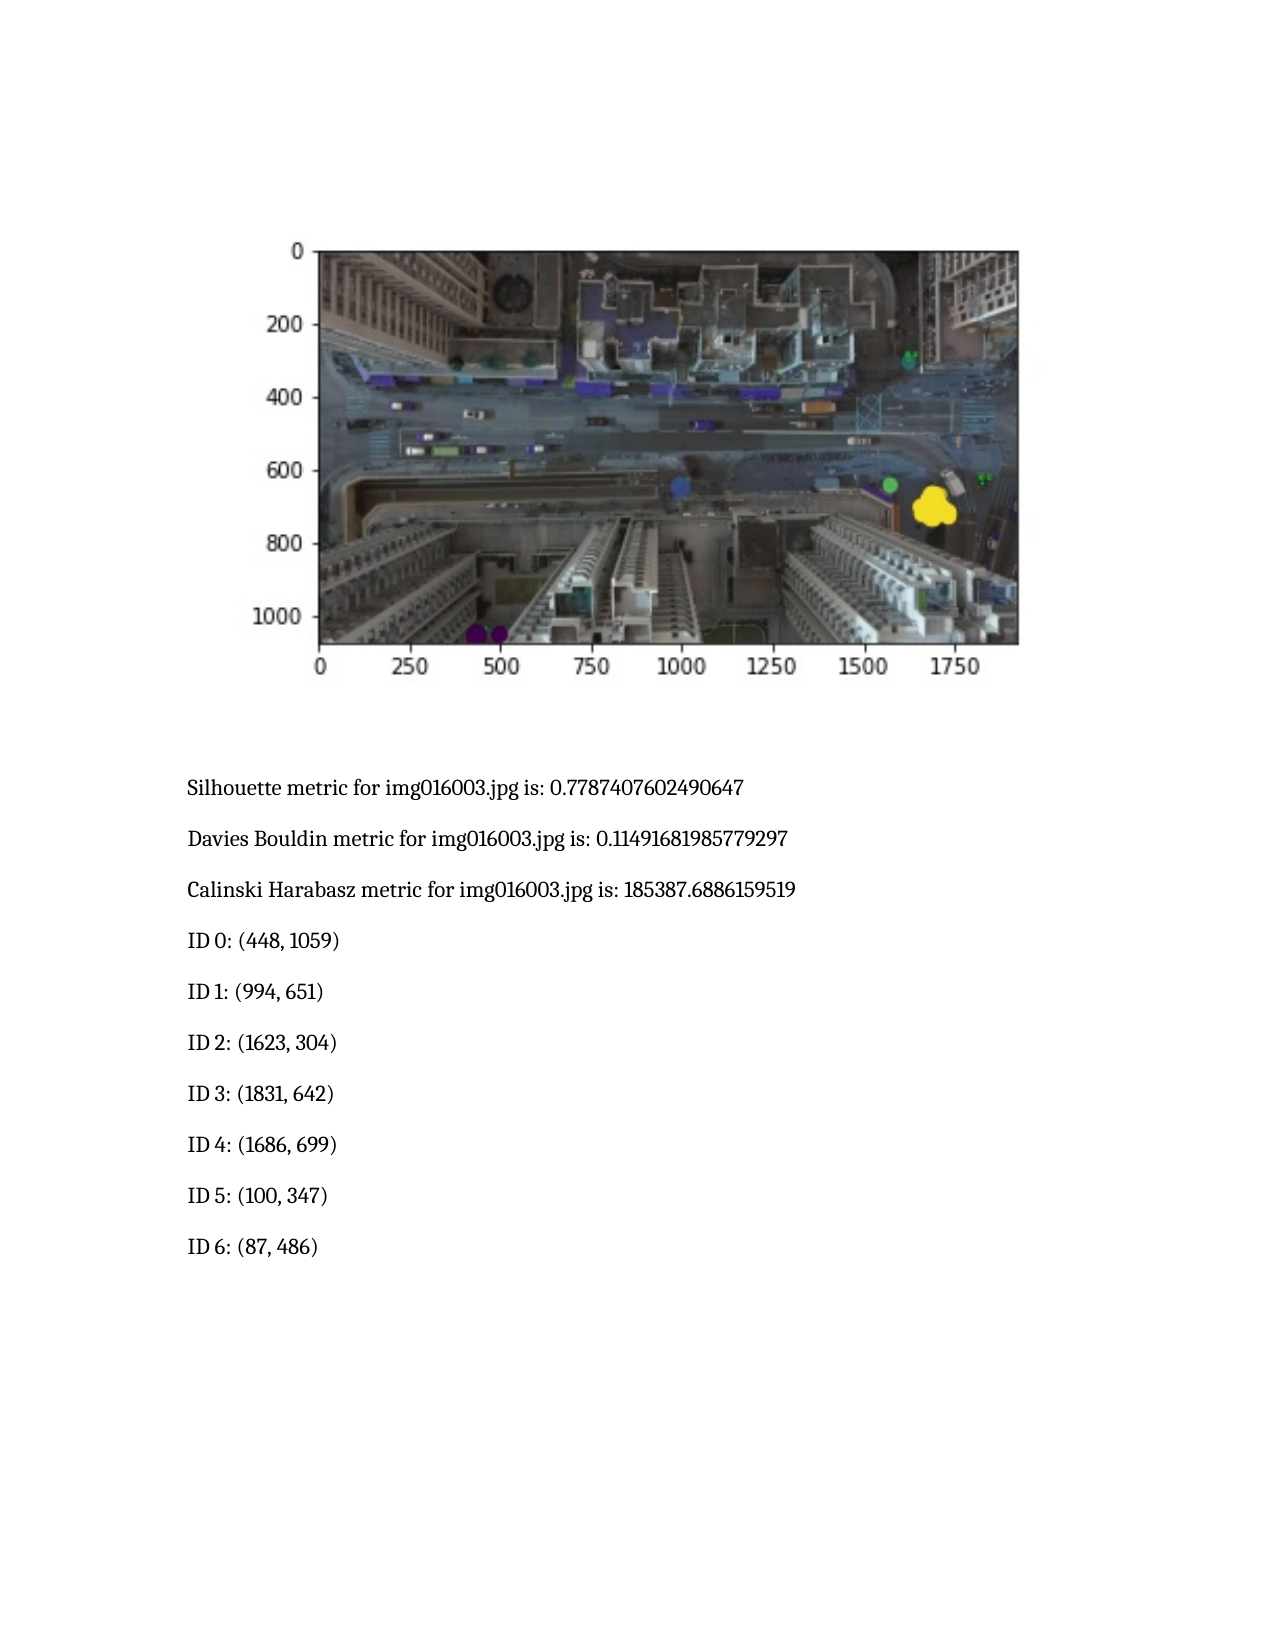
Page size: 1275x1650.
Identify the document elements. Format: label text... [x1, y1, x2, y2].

text Calinski Harabasz metric for img016003.jpg is: 185387.6886159519 [187, 877, 1087, 903]
text ID 4: (1686, 699) [187, 1132, 1087, 1158]
picture [206, 150, 1107, 750]
text ID 2: (1623, 304) [187, 1030, 1087, 1056]
text ID 6: (87, 486) [187, 1234, 1087, 1260]
text ID 1: (994, 651) [187, 979, 1087, 1005]
text ID 0: (448, 1059) [187, 928, 1087, 954]
text ID 3: (1831, 642) [187, 1081, 1087, 1107]
text Silhouette metric for img016003.jpg is: 0.7787407602490647 [187, 775, 1087, 801]
text ID 5: (100, 347) [187, 1183, 1087, 1209]
text Davies Bouldin metric for img016003.jpg is: 0.11491681985779297 [187, 826, 1087, 852]
